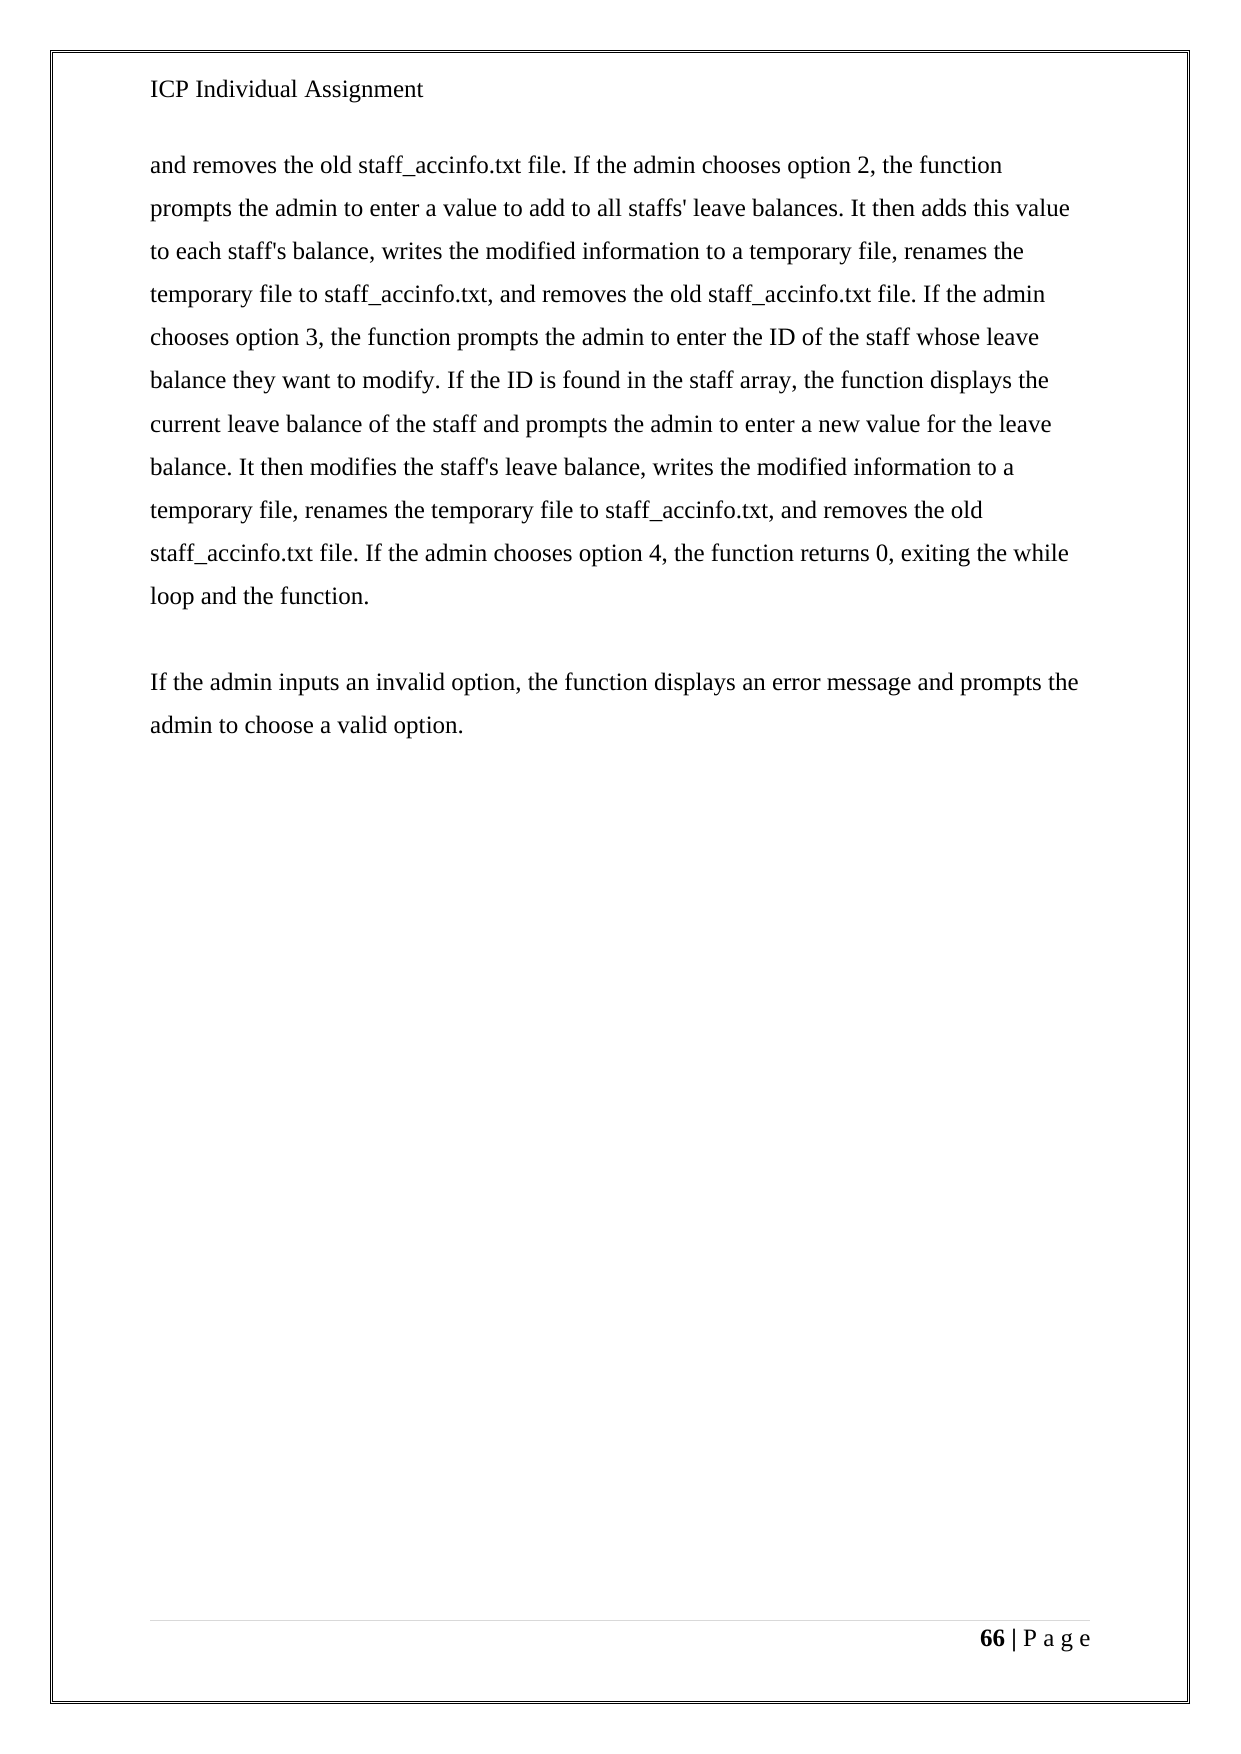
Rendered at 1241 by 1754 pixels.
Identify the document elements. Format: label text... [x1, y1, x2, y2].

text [150, 150, 1090, 610]
text If the admin inputs an invalid option, the function displays an error message and prompts the admin to choose a valid option. [150, 667, 1090, 739]
